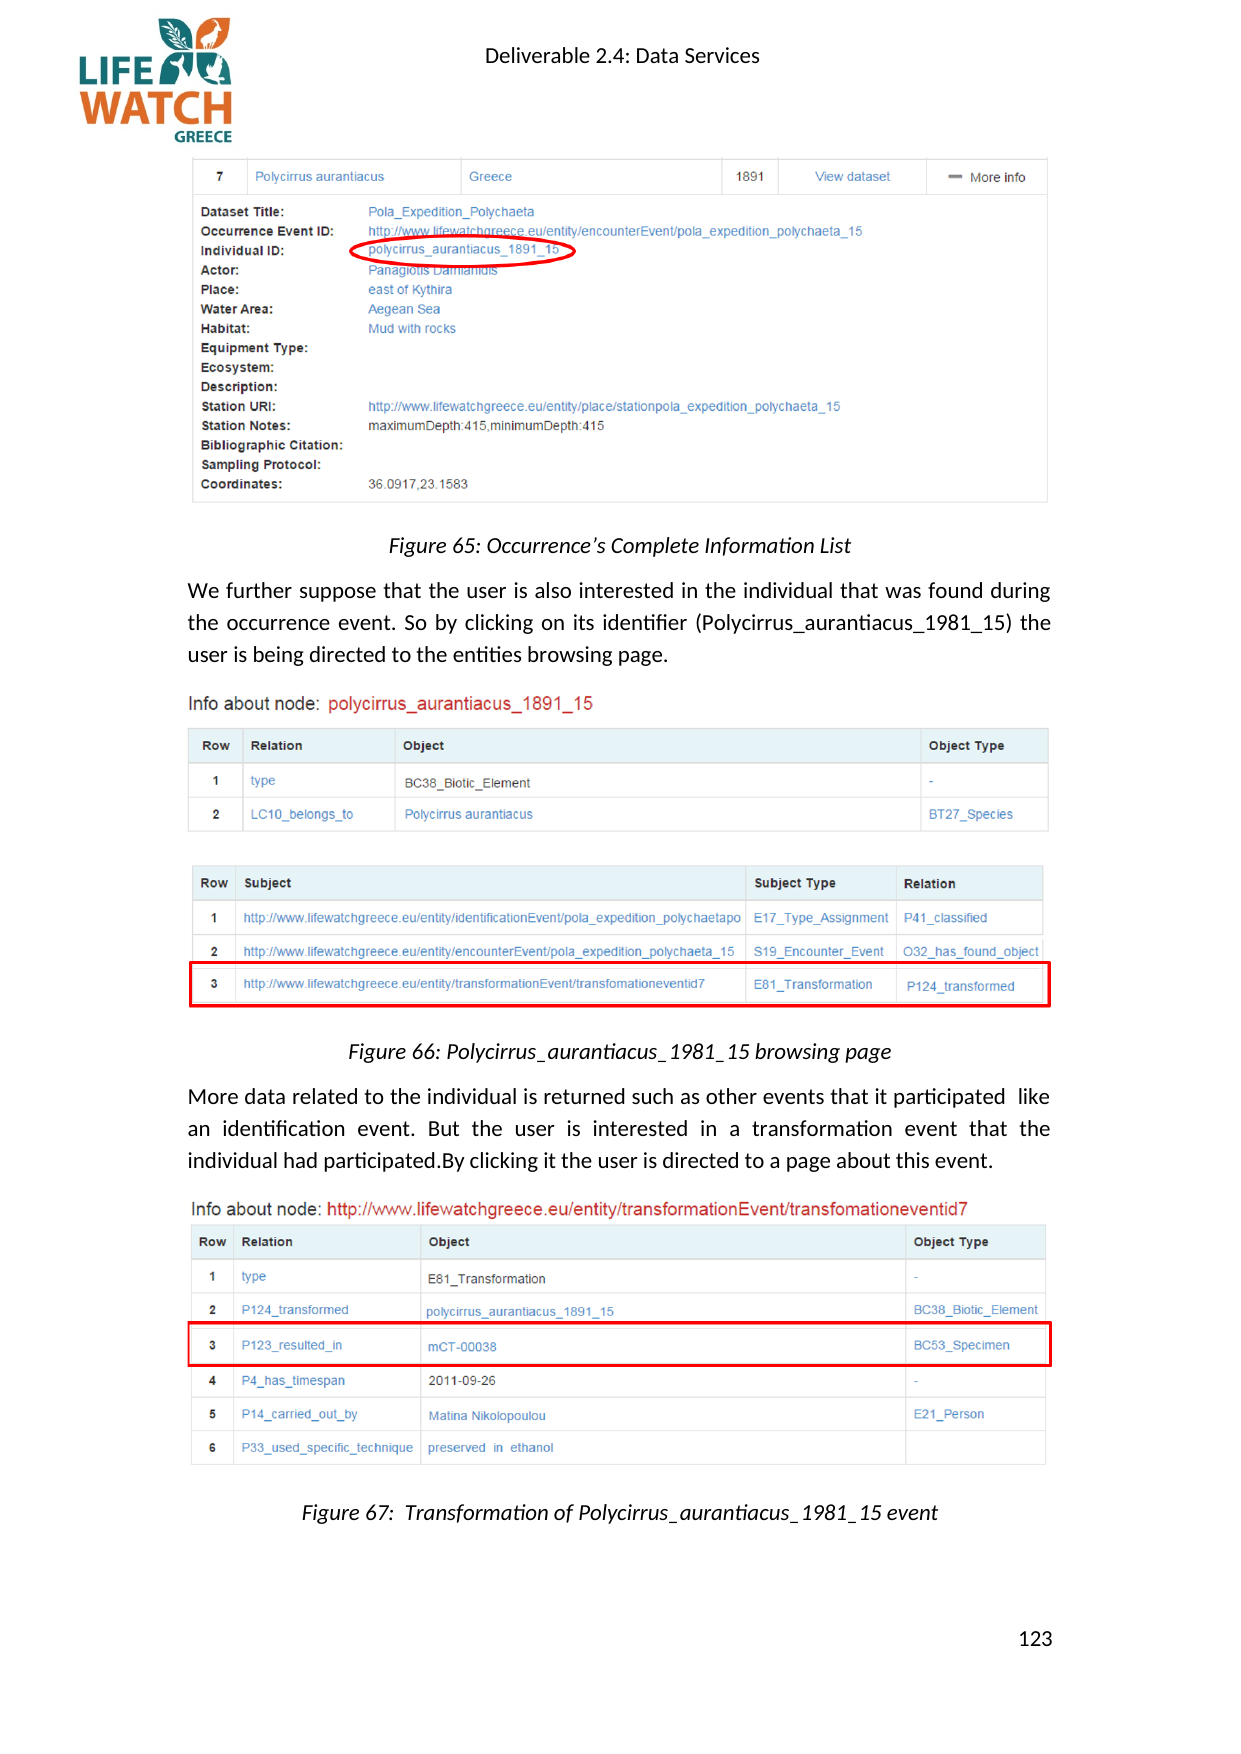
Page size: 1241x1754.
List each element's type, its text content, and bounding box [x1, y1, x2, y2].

text Figure 66: Polycirrus_aurantiacus_1981_15 browsing page [187, 1037, 1053, 1065]
picture [64, 0, 1052, 507]
text Figure 67: Transformation of Polycirrus_aurantiacus_1981_15 event [187, 1498, 1053, 1526]
picture [187, 1199, 1054, 1473]
picture [187, 693, 1052, 1012]
text More data related to the individual is returned such as other events that it participated like an identification event. But the user is interested in a transformation event that the individual had participated.By clicking it the user is directed to a page about this event. [187, 1082, 1053, 1174]
text We further suppose that the user is also interested in the individual that was found during the occurrence event. So by clicking on its identifier (Polycirrus_aurantiacus_1981_15) the user is being directed to the entities browsing page. [187, 576, 1053, 668]
text Figure 65: Occurrence’s Complete Information List [187, 531, 1053, 559]
